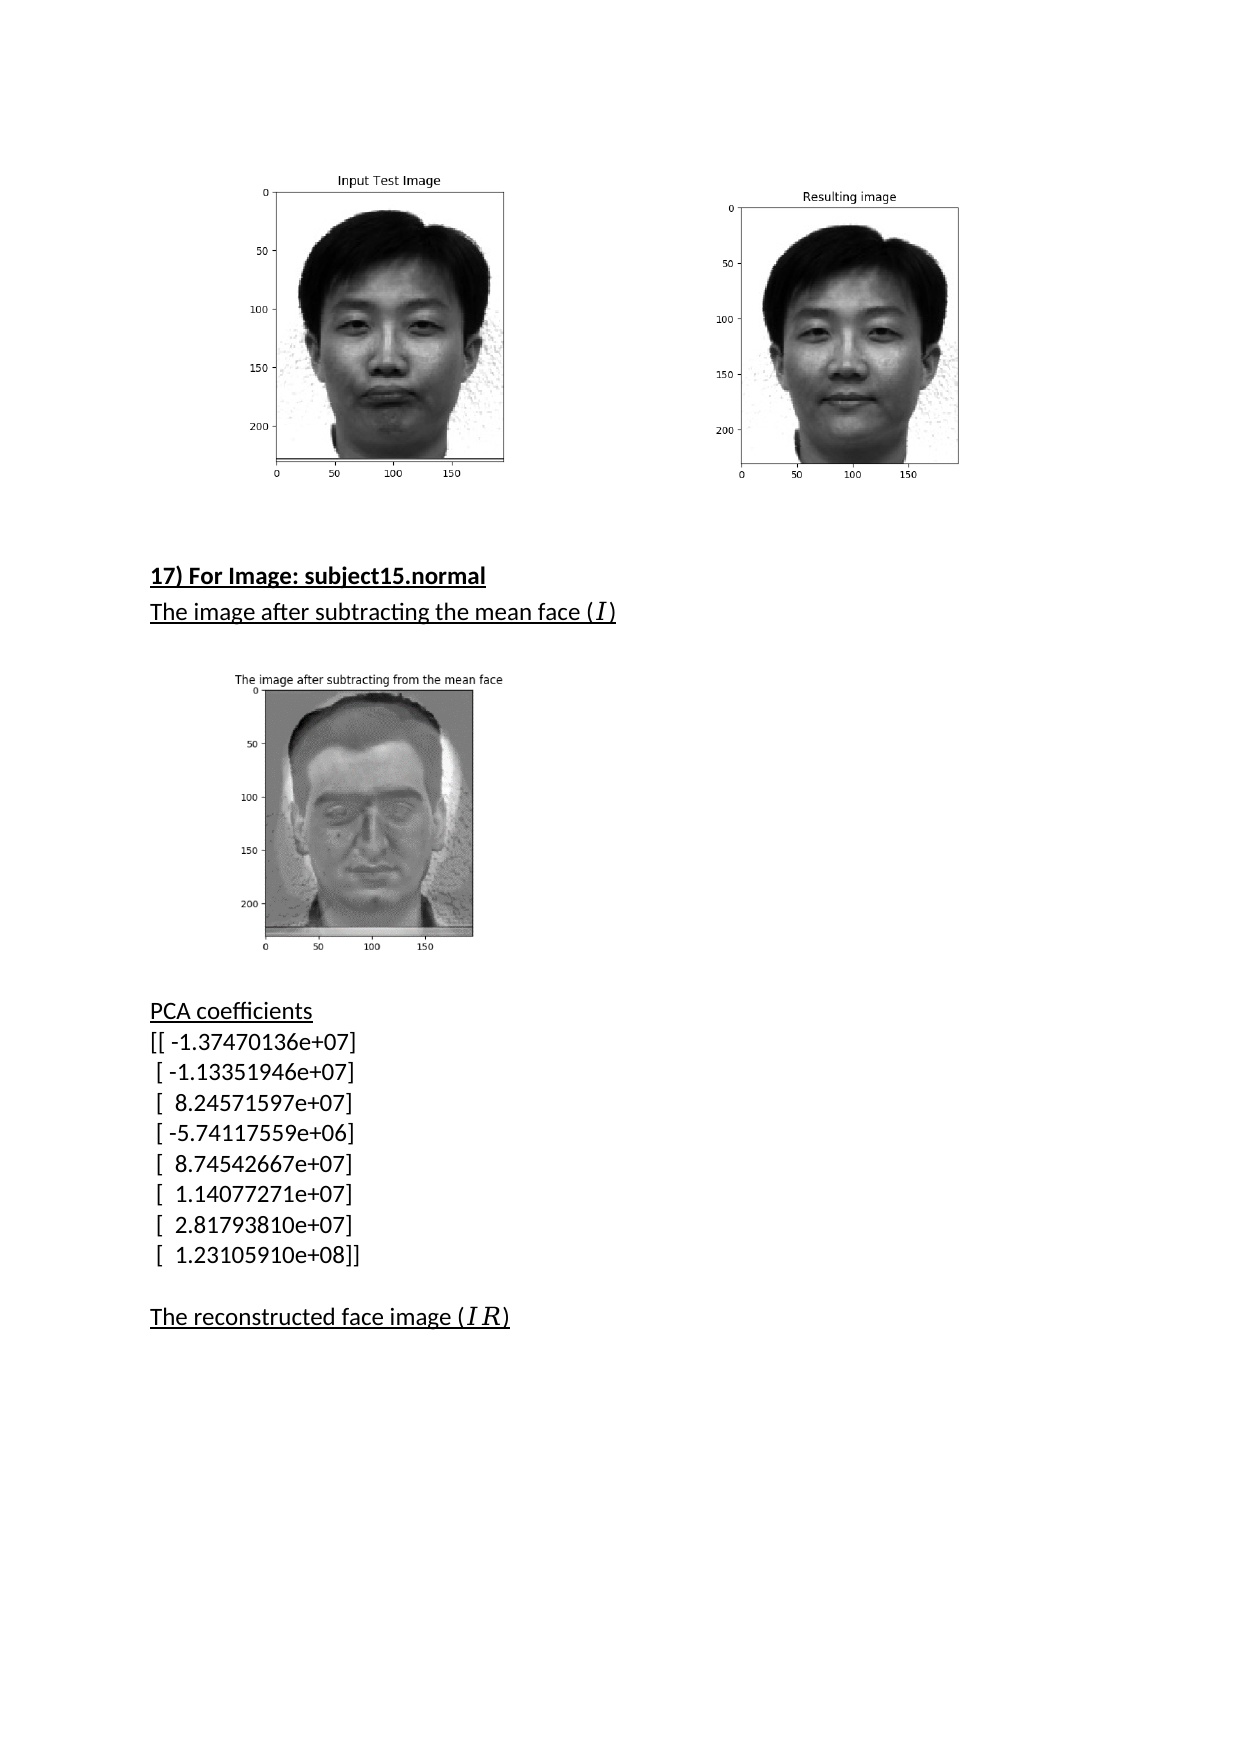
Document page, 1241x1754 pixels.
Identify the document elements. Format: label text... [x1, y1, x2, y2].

picture [150, 651, 575, 971]
picture [621, 167, 1065, 500]
text [ -5.74117559e+06] [150, 1117, 1090, 1148]
text [ 1.23105910e+08]] [150, 1239, 1090, 1270]
text [[ -1.37470136e+07] [150, 1026, 1090, 1056]
text [ 8.74542667e+07] [150, 1148, 1090, 1178]
text [ 8.24571597e+07] [150, 1087, 1090, 1117]
text [ 2.81793810e+07] [150, 1209, 1090, 1239]
picture [150, 150, 617, 500]
text [ 1.14077271e+07] [150, 1178, 1090, 1209]
text 17) For Image: subject15.normal The image after subtracting the mean face (𝐼) [150, 556, 1090, 626]
text [ -1.13351946e+07] [150, 1056, 1090, 1087]
text PCA coefficients [150, 995, 1090, 1026]
text The reconstructed face image (𝐼𝑅) [150, 1301, 1090, 1332]
